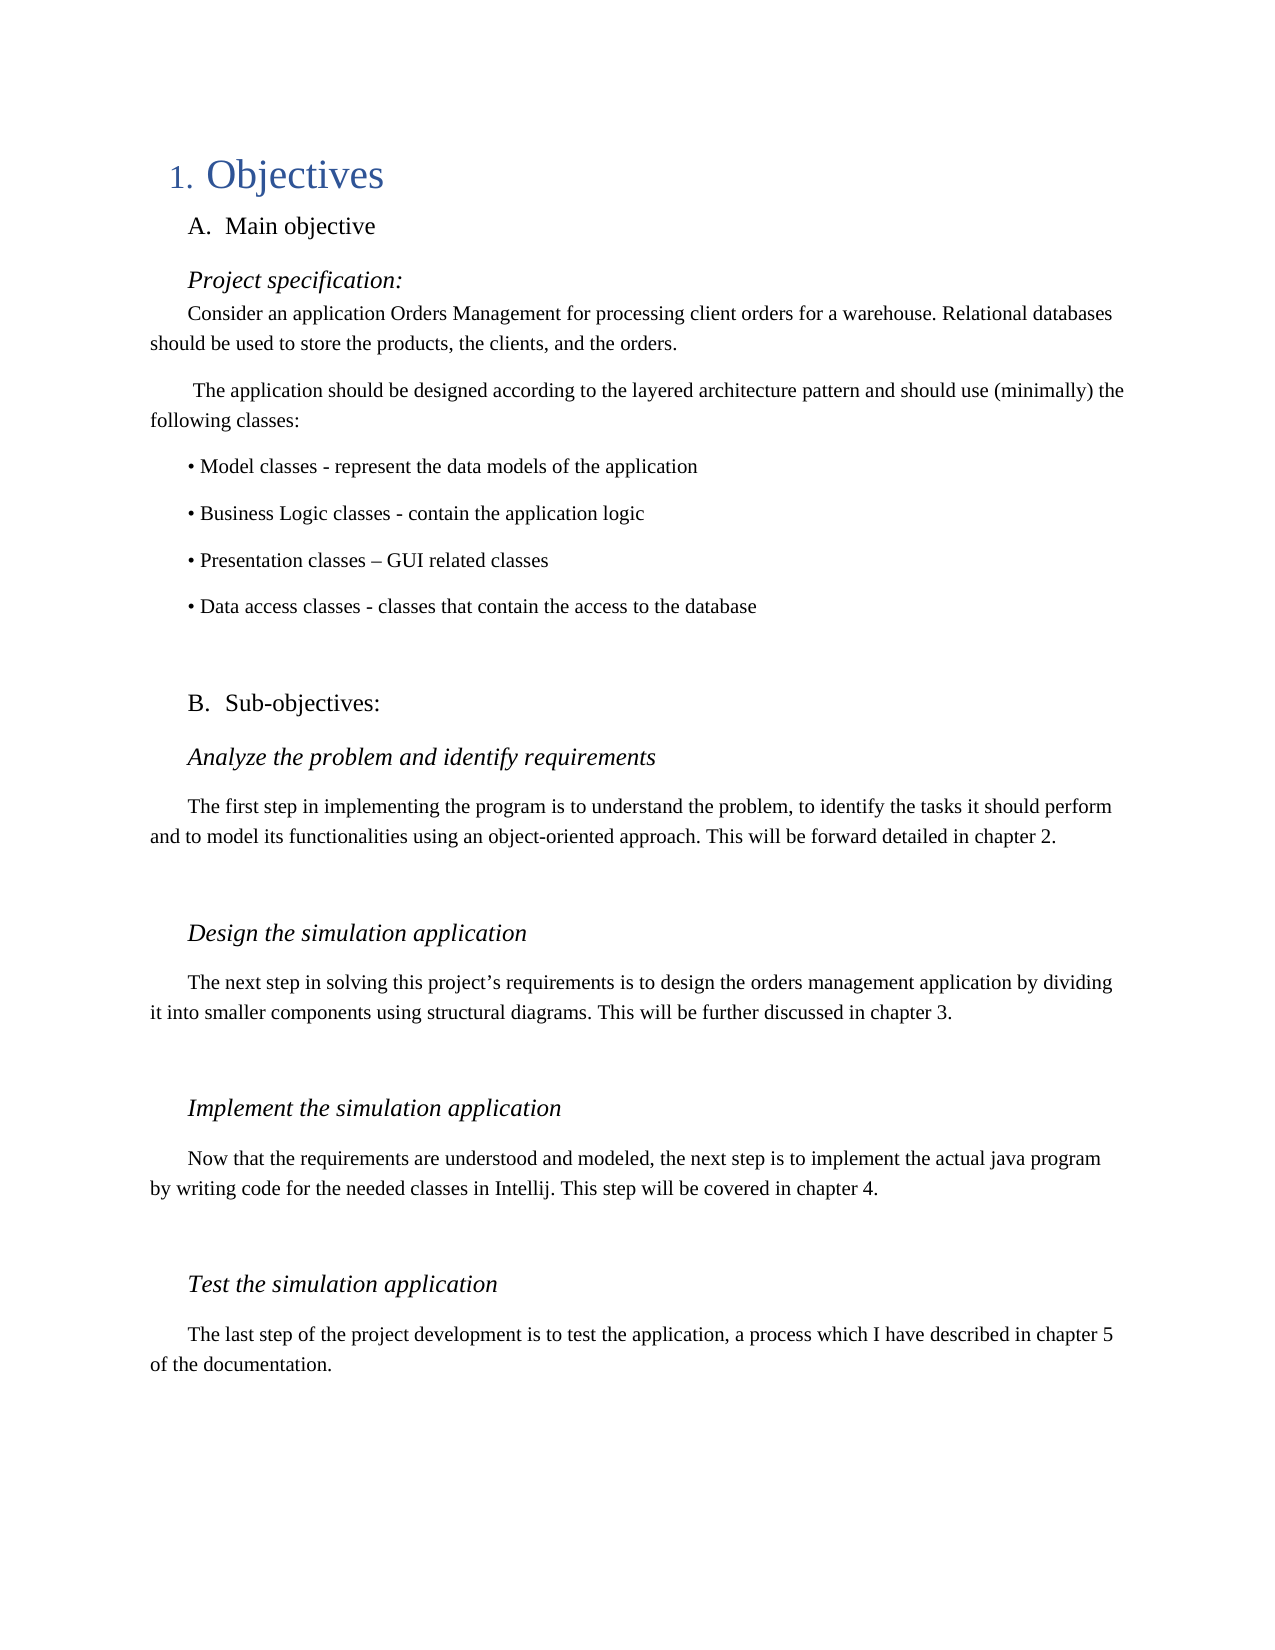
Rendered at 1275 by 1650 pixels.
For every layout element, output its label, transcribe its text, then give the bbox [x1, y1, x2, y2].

text The next step in solving this project’s requirements is to design the orders management application by dividing it into smaller components using structural diagrams. This will be further discussed in chapter 3. [150, 970, 1125, 1024]
list Main objective [187, 211, 1125, 240]
list Sub-objectives: [187, 688, 1125, 717]
text The first step in implementing the program is to understand the problem, to identify the tasks it should perform and to model its functionalities using an object-oriented approach. This will be forward detailed in chapter 2. [150, 794, 1125, 848]
subtitle Objectives [169, 150, 1125, 198]
text Analyze the problem and identify requirements [150, 742, 1125, 770]
text • Business Logic classes - contain the application logic [150, 501, 1125, 525]
text The application should be designed according to the layered architecture pattern and should use (minimally) the following classes: [150, 378, 1125, 432]
text Project specification: [150, 265, 1125, 294]
text • Presentation classes – GUI related classes [150, 548, 1125, 572]
text The last step of the project development is to test the application, a process which I have described in chapter 5 of the documentation. [150, 1322, 1125, 1376]
text Design the simulation application [150, 918, 1125, 946]
text Test the simulation application [150, 1269, 1125, 1298]
text Implement the simulation application [150, 1093, 1125, 1122]
text Consider an application Orders Management for processing client orders for a warehouse. Relational databases should be used to store the products, the clients, and the orders. [150, 301, 1125, 355]
text Now that the requirements are understood and modeled, the next step is to implement the actual java program by writing code for the needed classes in Intellij. This step will be covered in chapter 4. [150, 1146, 1125, 1200]
text • Model classes - represent the data models of the application [150, 454, 1125, 478]
text • Data access classes - classes that contain the access to the database [150, 594, 1125, 618]
